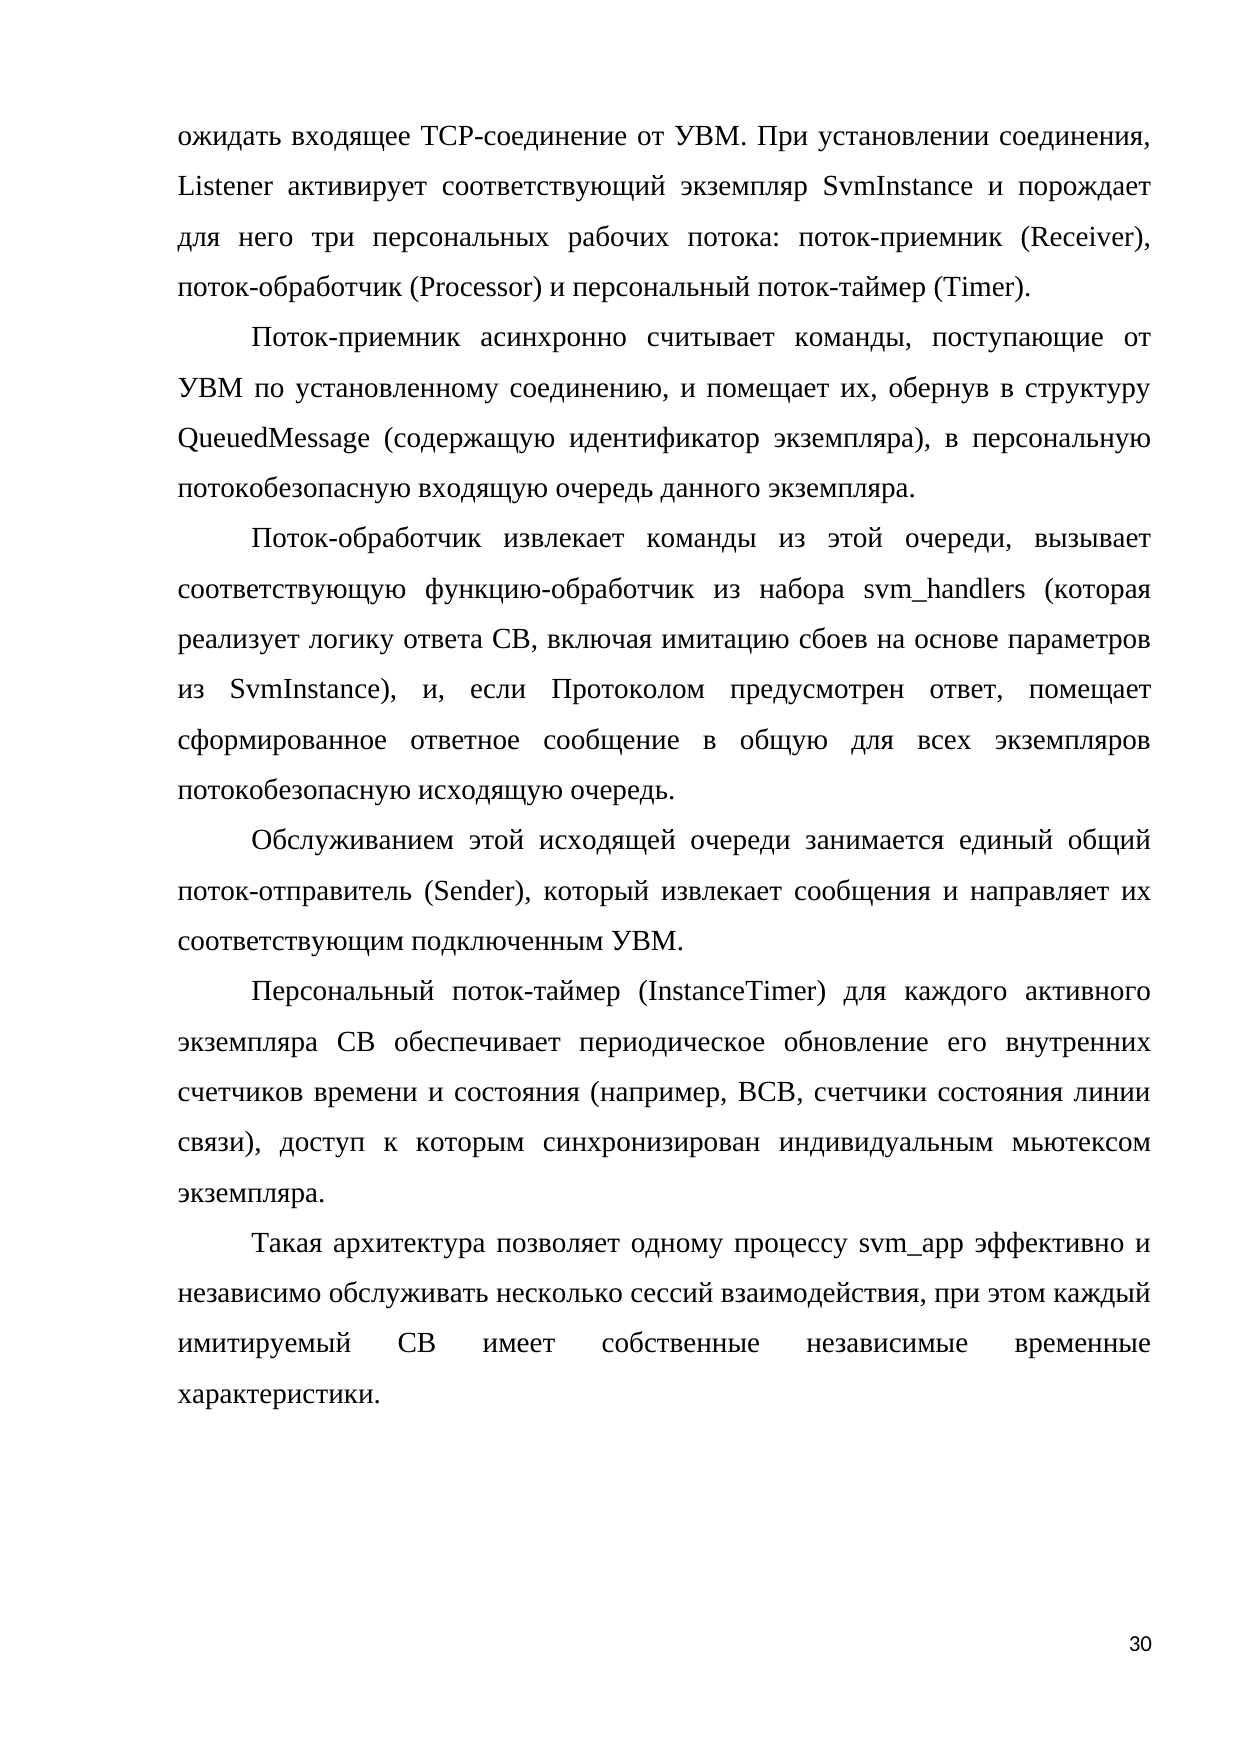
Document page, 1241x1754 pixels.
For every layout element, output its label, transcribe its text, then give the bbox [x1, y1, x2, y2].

text Поток-приемник асинхронно считывает команды, поступающие от УВМ по установленному соединению, и помещает их, обернув в структуру QueuedMessage (содержащую идентификатор экземпляра), в персональную потокобезопасную входящую очередь данного экземпляра. [177, 319, 1152, 504]
text Обслуживанием этой исходящей очереди занимается единый общий поток-отправитель (Sender), который извлекает сообщения и направляет их соответствующим подключенным УВМ. [177, 822, 1152, 957]
text Персональный поток-таймер (InstanceTimer) для каждого активного экземпляра СВ обеспечивает периодическое обновление его внутренних счетчиков времени и состояния (например, BCB, счетчики состояния линии связи), доступ к которым синхронизирован индивидуальным мьютексом экземпляра. [177, 973, 1152, 1208]
text Такая архитектура позволяет одному процессу svm_app эффективно и независимо обслуживать несколько сессий взаимодействия, при этом каждый имитируемый СВ имеет собственные независимые временные характеристики. [177, 1225, 1152, 1409]
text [177, 118, 1152, 303]
text Поток-обработчик извлекает команды из этой очереди, вызывает соответствующую функцию-обработчик из набора svm_handlers (которая реализует логику ответа СВ, включая имитацию сбоев на основе параметров из SvmInstance), и, если Протоколом предусмотрен ответ, помещает сформированное ответное сообщение в общую для всех экземпляров потокобезопасную исходящую очередь. [177, 521, 1152, 806]
